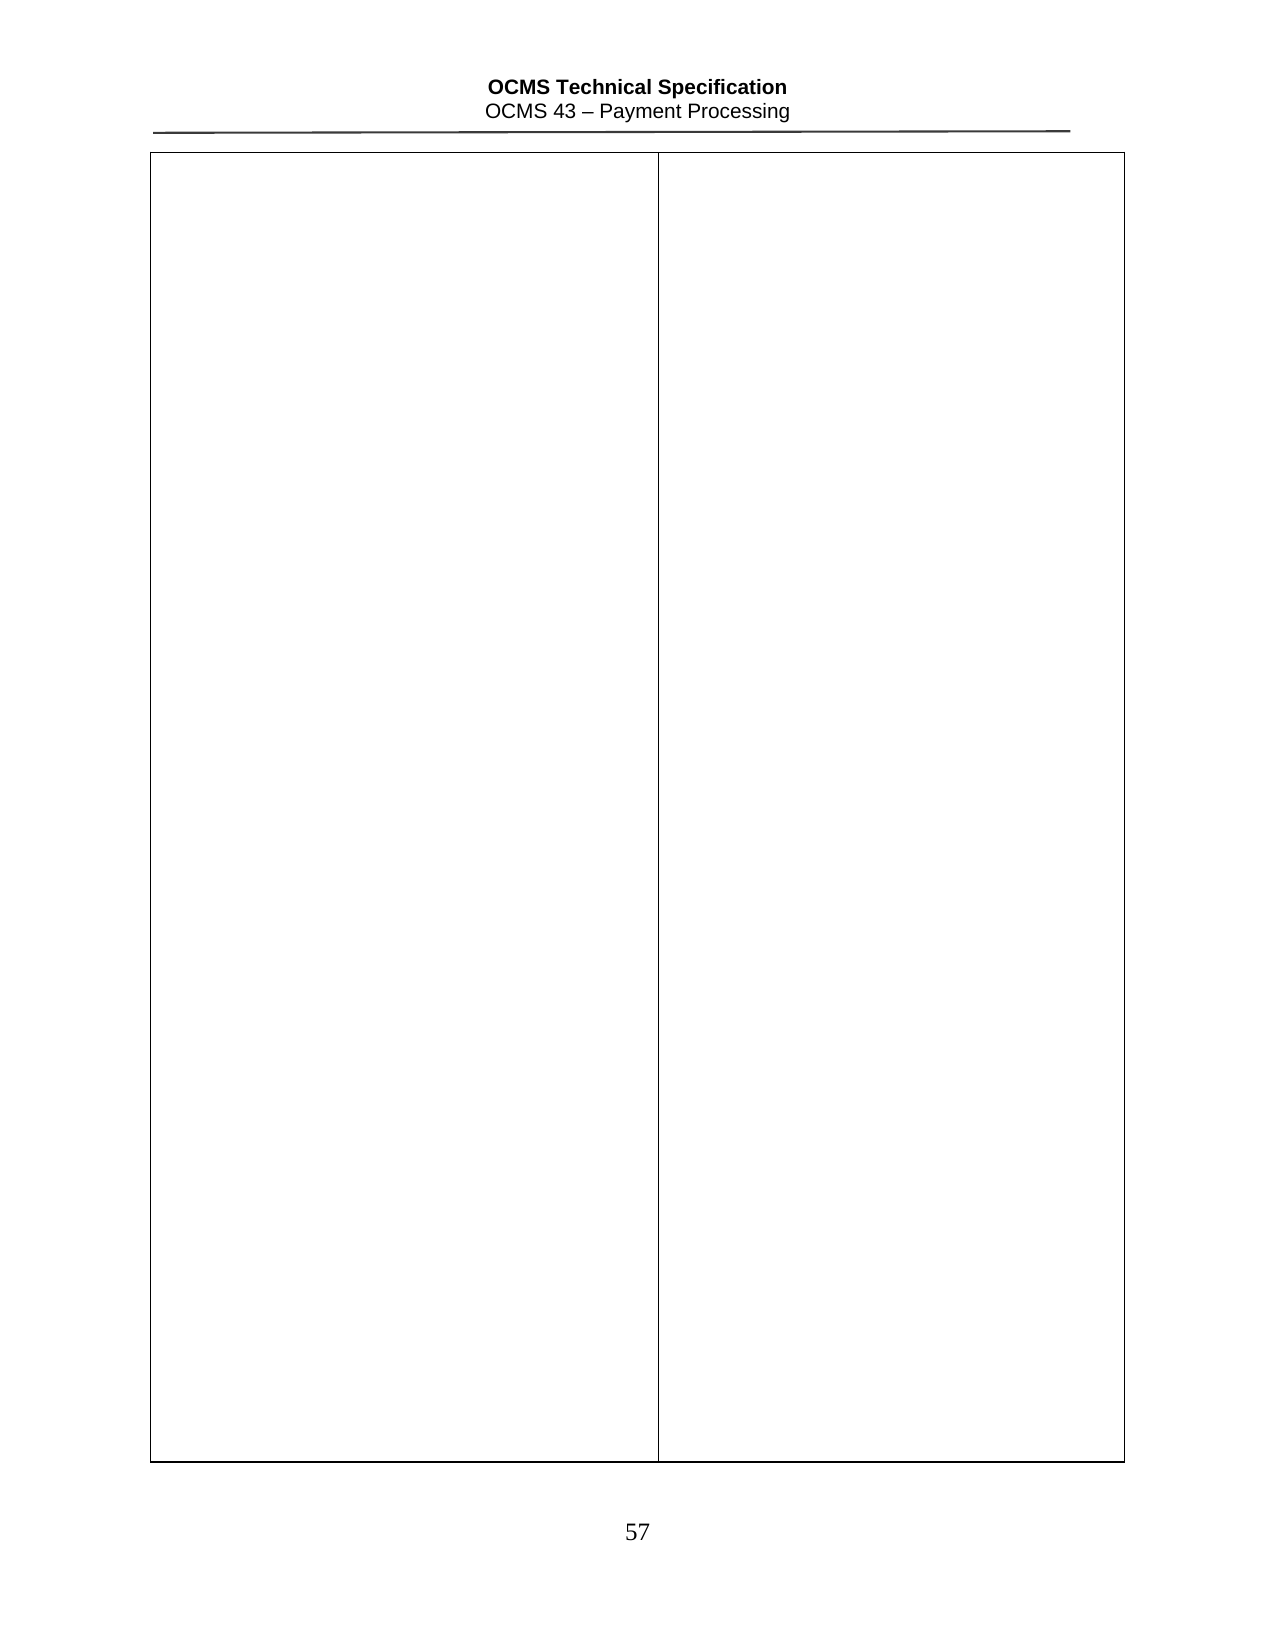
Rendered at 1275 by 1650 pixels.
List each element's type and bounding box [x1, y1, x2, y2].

table_cell [659, 153, 1124, 1461]
table_cell [151, 153, 658, 1461]
